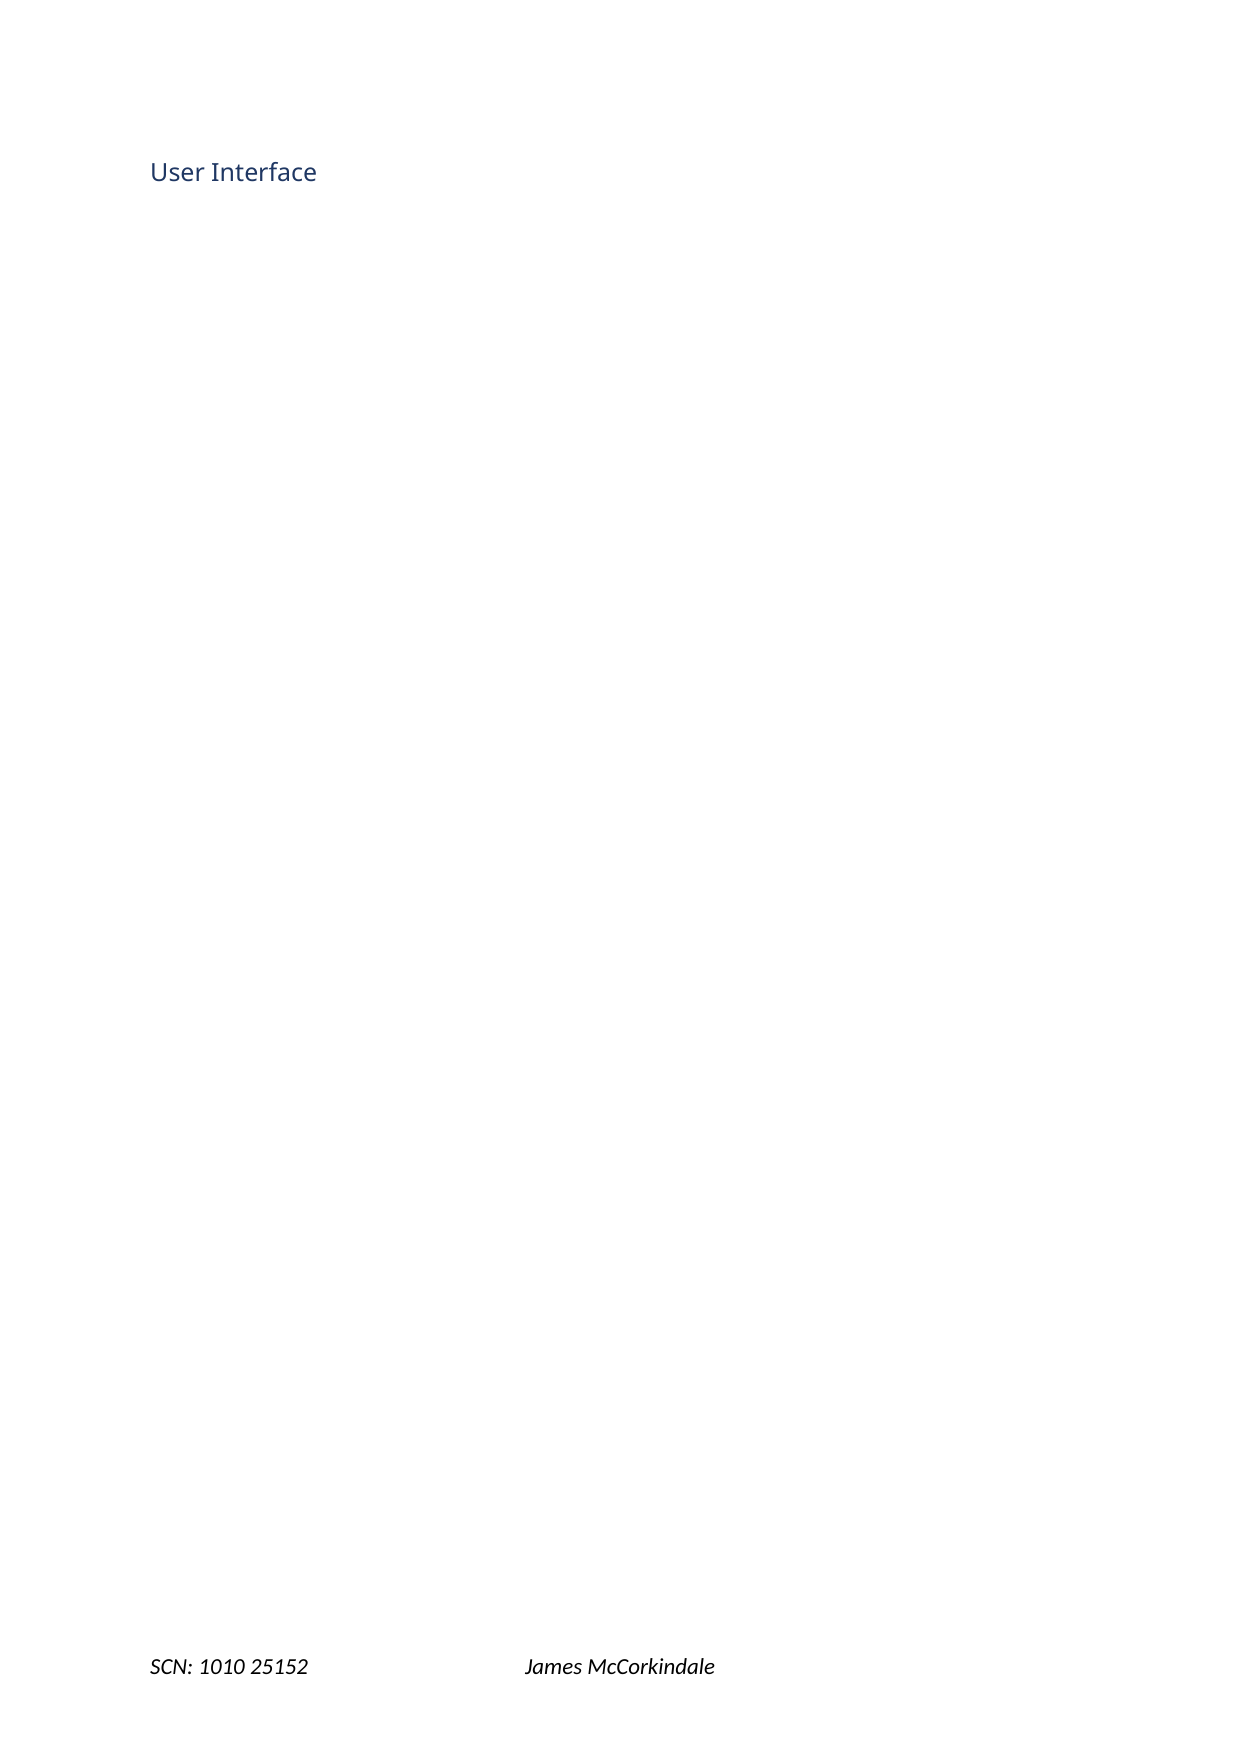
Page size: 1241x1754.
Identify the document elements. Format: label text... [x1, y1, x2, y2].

subtitle User Interface [150, 154, 1090, 188]
